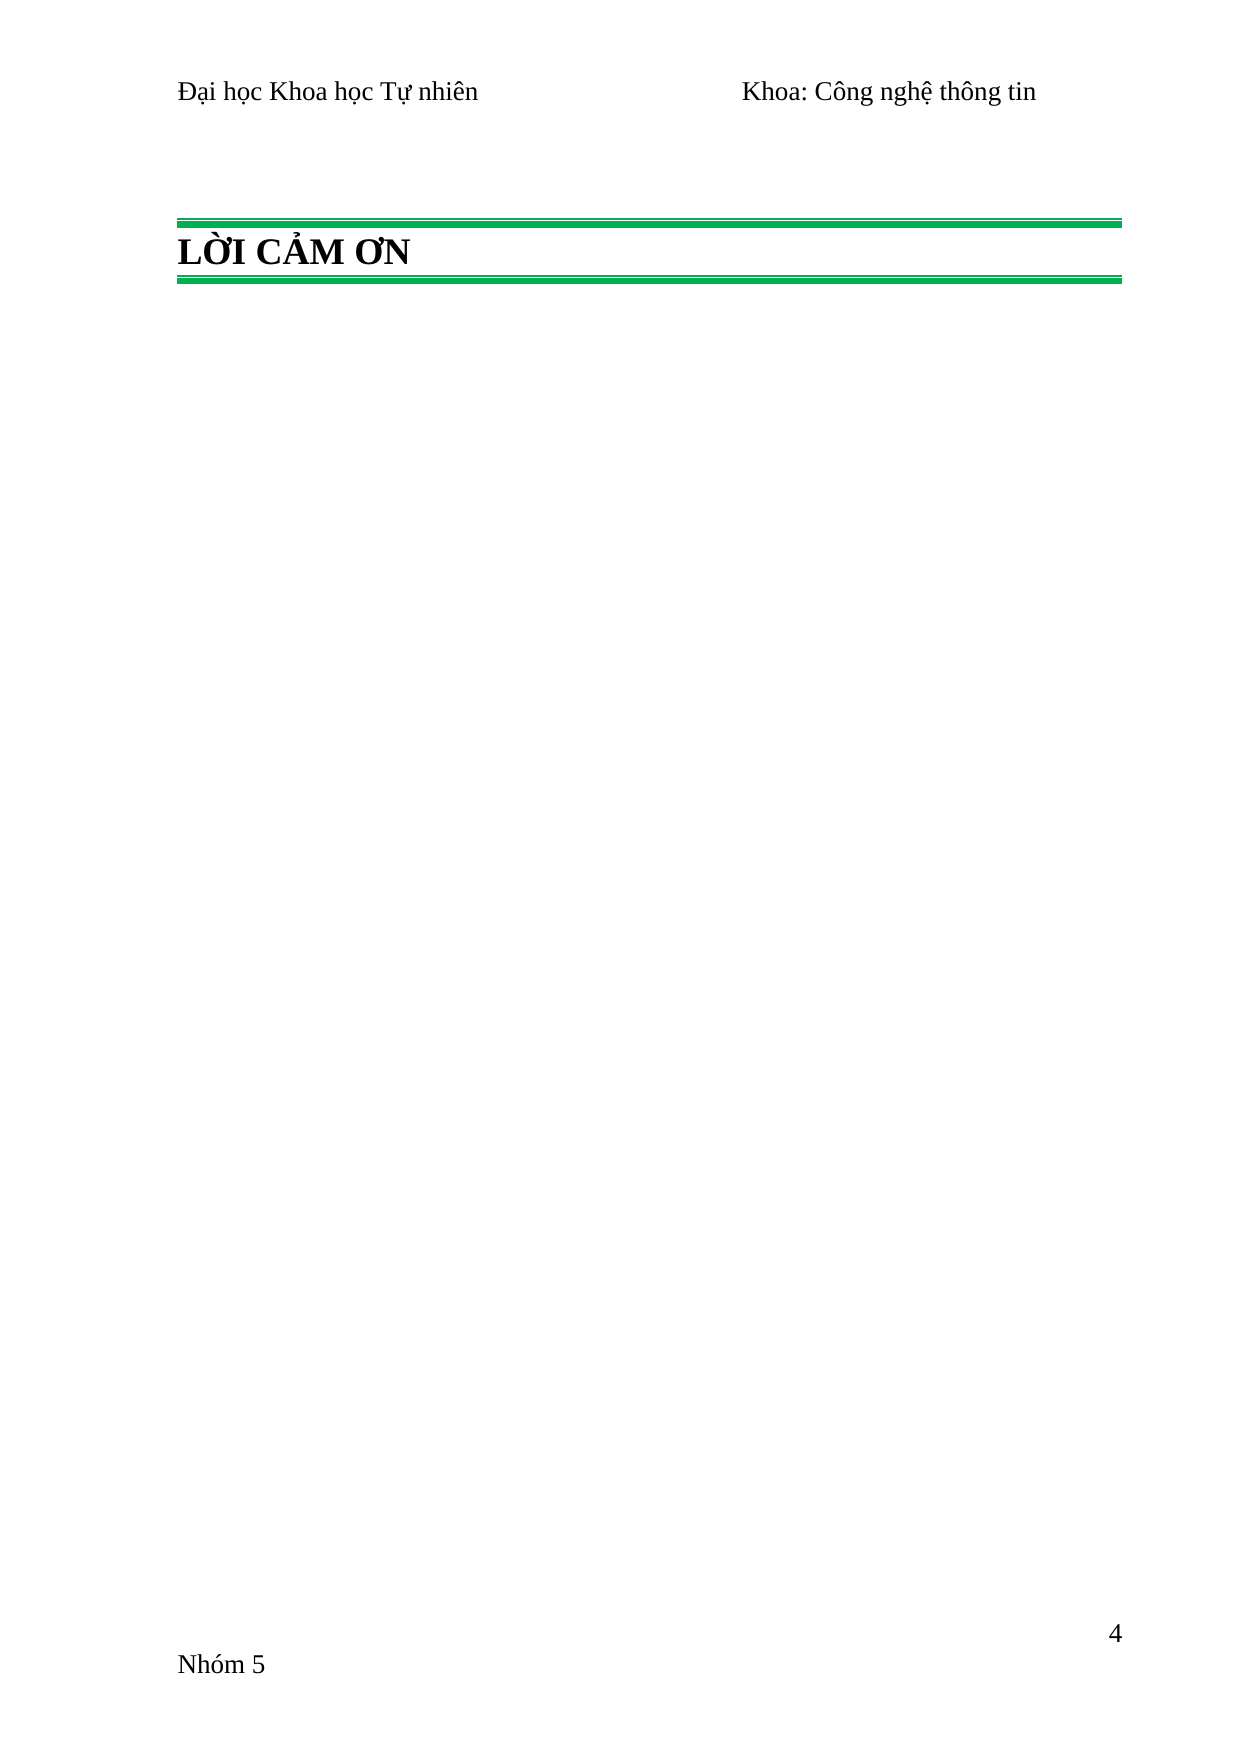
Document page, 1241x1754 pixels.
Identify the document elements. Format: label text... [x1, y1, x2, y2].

text LỜI CẢM ƠN [177, 228, 1122, 275]
